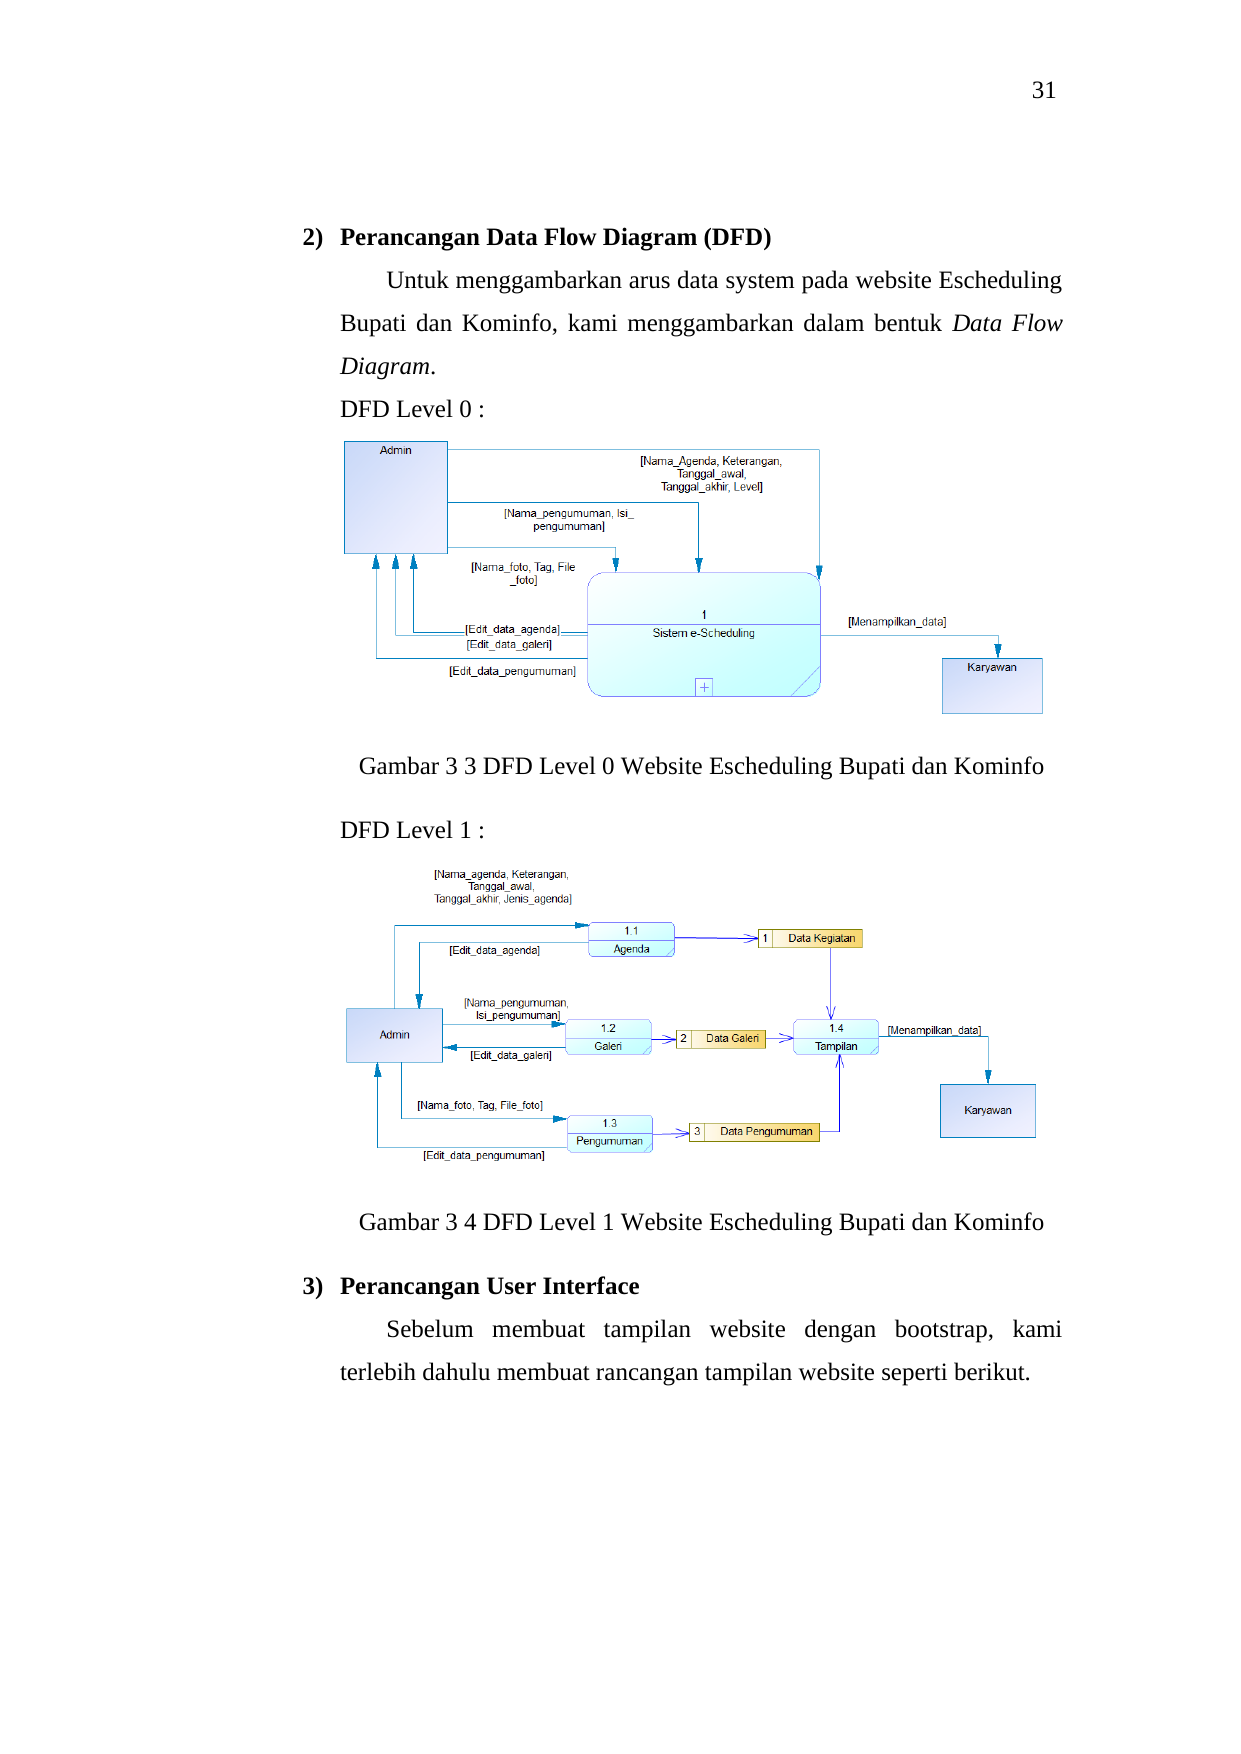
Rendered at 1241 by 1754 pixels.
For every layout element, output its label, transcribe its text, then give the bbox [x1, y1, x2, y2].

list Perancangan User Interface [302, 1271, 1063, 1300]
list DFD Level 0 : [340, 394, 1063, 423]
text Gambar 3 3 DFD Level 0 Website Escheduling Bupati dan Kominfo [340, 751, 1063, 780]
list DFD Level 1 : [340, 815, 1063, 844]
list Perancangan Data Flow Diagram (DFD) [302, 222, 1063, 251]
list Untuk menggambarkan arus data system pada website Escheduling Bupati dan Kominfo, kami menggambarkan dalam bentuk Data Flow Diagram. [340, 265, 1063, 380]
list Sebelum membuat tampilan website dengan bootstrap, kami terlebih dahulu membuat rancangan tampilan website seperti berikut. [340, 1314, 1063, 1386]
text Gambar 3 4 DFD Level 1 Website Escheduling Bupati dan Kominfo [340, 1207, 1063, 1236]
